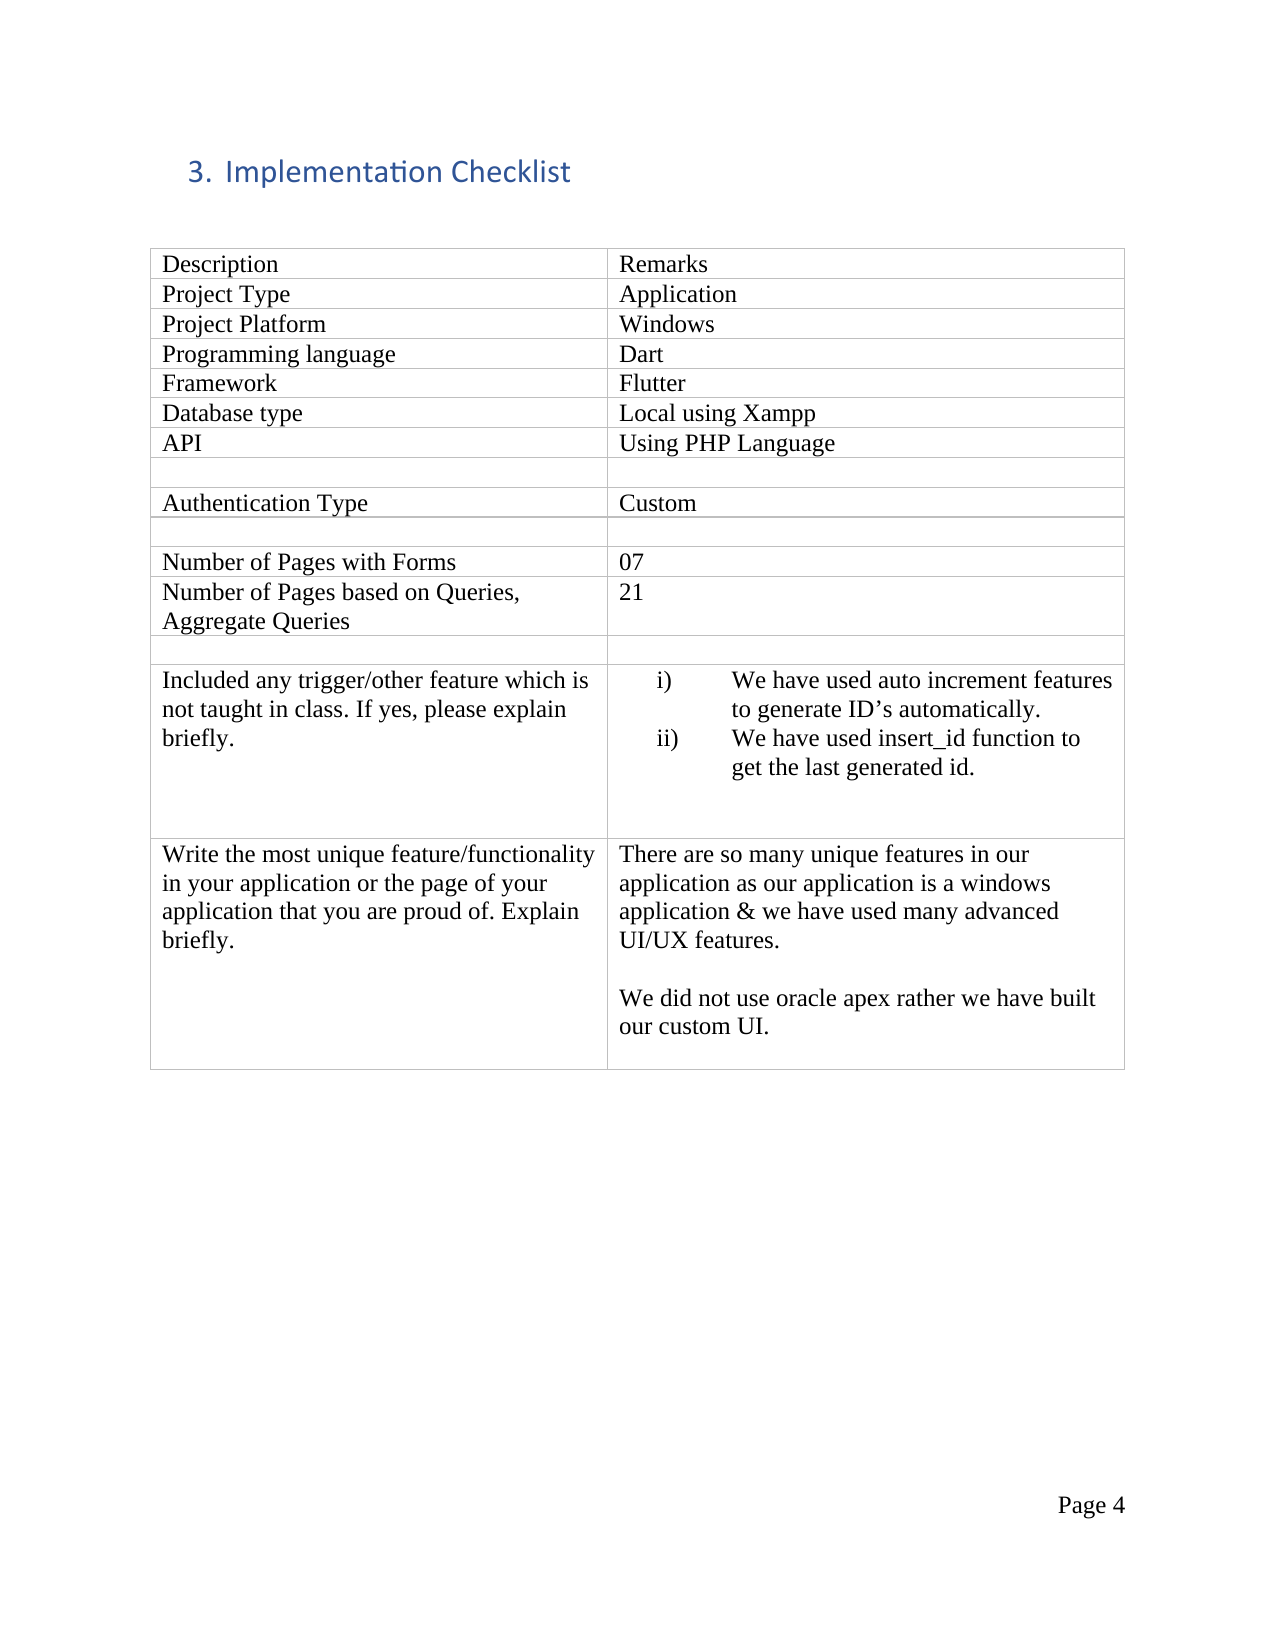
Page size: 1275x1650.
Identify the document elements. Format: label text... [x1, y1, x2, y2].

table_cell Database type [151, 398, 607, 427]
table_cell Using PHP Language [608, 428, 1124, 457]
table_cell Framework [151, 369, 607, 397]
table_cell Windows [608, 309, 1124, 338]
table_cell Included any trigger/other feature which is not taught in class. If yes, please explain briefly. [151, 665, 607, 838]
table_cell Local using Xampp [608, 398, 1124, 427]
table_cell [151, 636, 607, 664]
table_cell 21 [608, 577, 1124, 634]
table_cell API [151, 428, 607, 457]
table_cell Application [608, 279, 1124, 308]
table_cell Project Platform [151, 309, 607, 338]
table_cell Dart [608, 339, 1124, 367]
table_cell Authentication Type [151, 488, 607, 516]
table_cell [151, 518, 607, 546]
table_cell Number of Pages based on Queries, Aggregate Queries [151, 577, 607, 634]
table_cell There are so many unique features in our application as our application is a windows application & we have used many advanced UI/UX features. We did not use oracle apex rather we have built our custom UI. [608, 839, 1124, 1069]
table_cell Project Type [151, 279, 607, 308]
table_header Description [151, 249, 607, 278]
table_cell 07 [608, 547, 1124, 576]
table_cell [608, 458, 1124, 487]
table_cell Programming language [151, 339, 607, 367]
table_cell We have used auto increment features to generate ID’s automatically. We have used insert_id function to get the last generated id. [608, 665, 1124, 838]
subtitle Implementation Checklist [187, 150, 1125, 191]
table_cell [608, 636, 1124, 664]
table_cell Custom [608, 488, 1124, 516]
table_cell [151, 458, 607, 487]
table_cell Flutter [608, 369, 1124, 397]
table_cell Number of Pages with Forms [151, 547, 607, 576]
table_cell Write the most unique feature/functionality in your application or the page of your application that you are proud of. Explain briefly. [151, 839, 607, 1069]
table_cell [608, 518, 1124, 546]
table_header Remarks [608, 249, 1124, 278]
